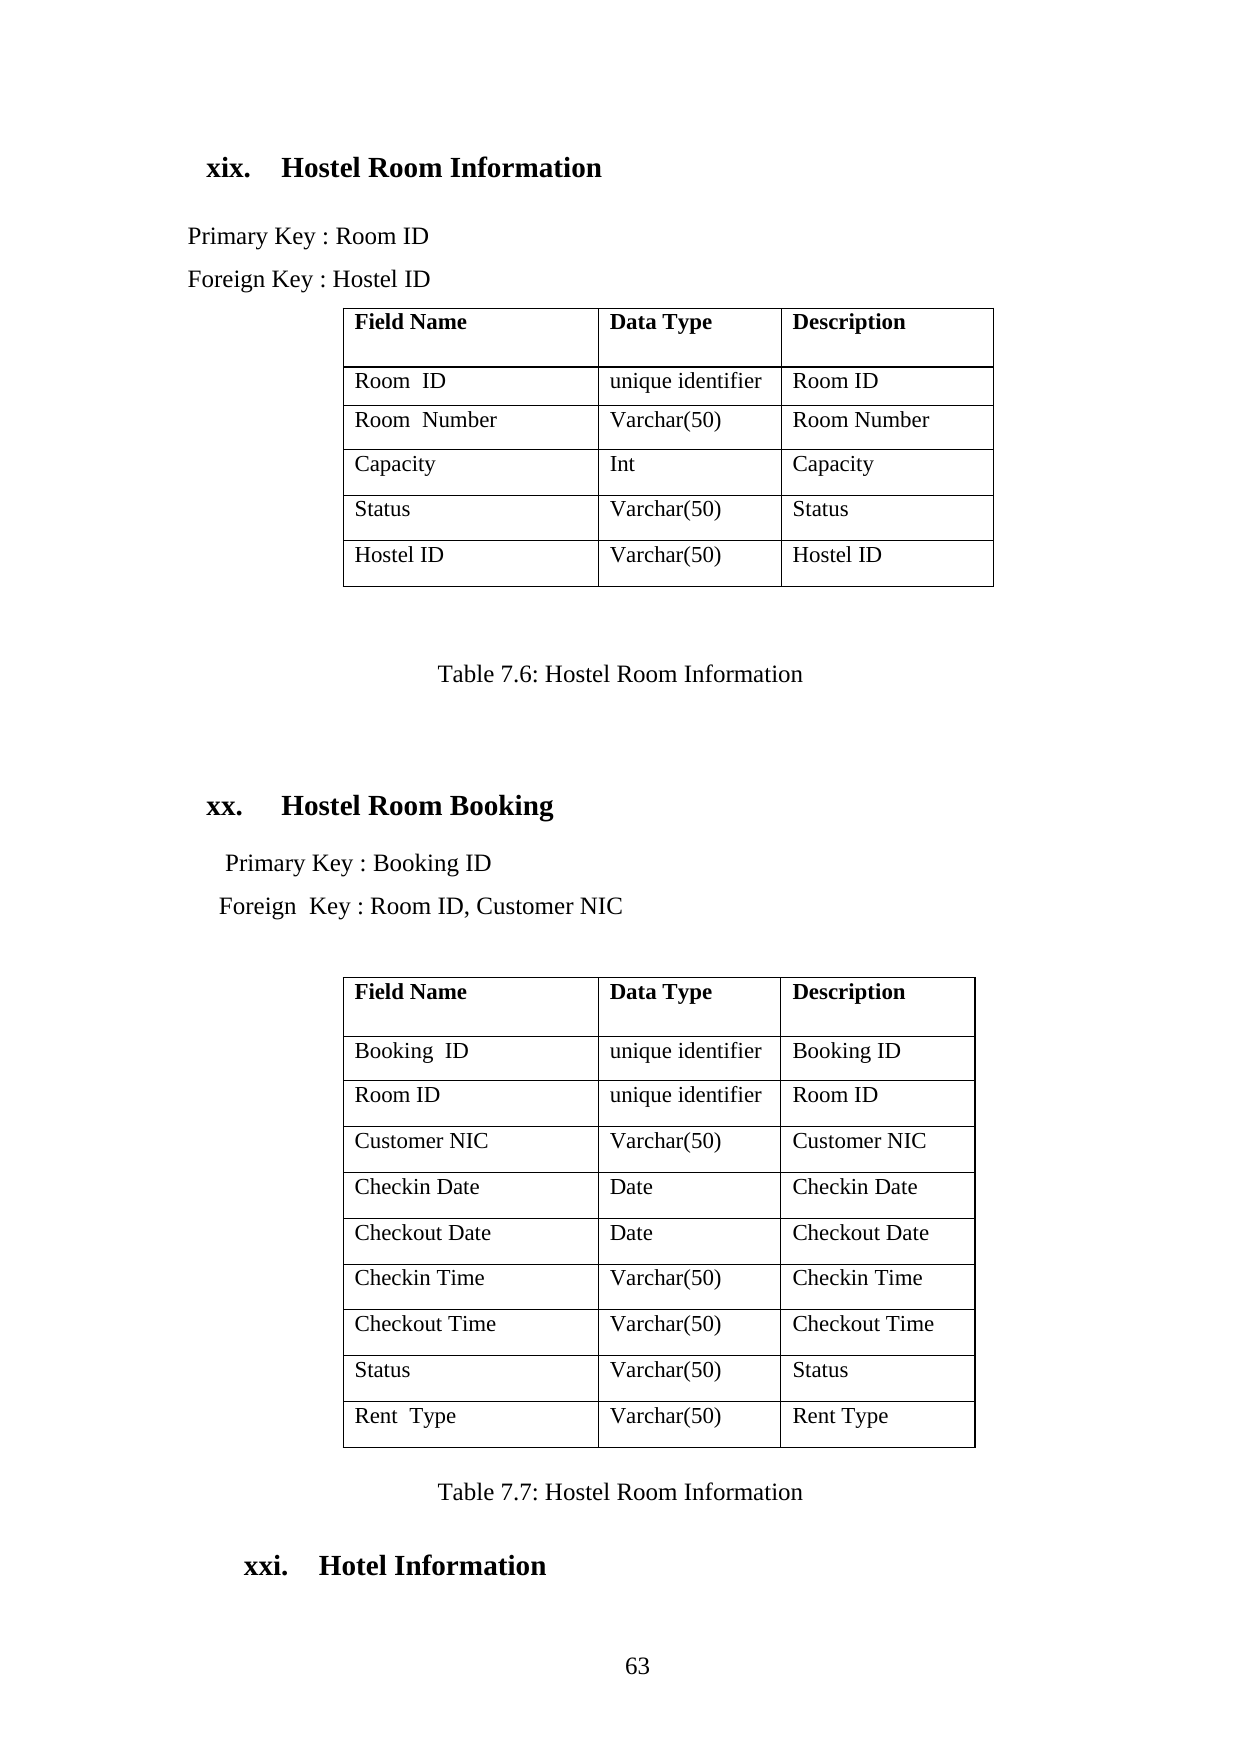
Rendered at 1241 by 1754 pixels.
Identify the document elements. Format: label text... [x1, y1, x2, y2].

table_cell Date [599, 1173, 780, 1218]
table_cell Booking ID [781, 1037, 974, 1080]
table_cell Varchar(50) [599, 1310, 780, 1355]
text Primary Key : Booking ID [225, 848, 1053, 877]
table_header Description [781, 978, 974, 1036]
table_cell Varchar(50) [599, 1356, 780, 1401]
table_cell Booking ID [344, 1037, 598, 1080]
table_cell Varchar(50) [599, 406, 781, 449]
text Foreign Key : Hostel ID [187, 264, 1053, 293]
table_cell Hostel ID [782, 541, 993, 586]
table_cell Capacity [344, 450, 598, 494]
table_header Data Type [599, 309, 781, 366]
table_cell Capacity [782, 450, 993, 494]
table_cell Status [344, 1356, 598, 1401]
table_cell Customer NIC [781, 1127, 974, 1172]
table_cell Varchar(50) [599, 1265, 780, 1309]
table_cell Date [599, 1219, 780, 1263]
table_cell Room ID [344, 1081, 598, 1126]
table_cell Customer NIC [344, 1127, 598, 1172]
table_cell unique identifier [599, 1037, 780, 1080]
table_cell Checkout Date [781, 1219, 974, 1263]
table_cell Varchar(50) [599, 1127, 780, 1172]
text Primary Key : Room ID [187, 221, 1053, 250]
table_cell Varchar(50) [599, 496, 781, 540]
list Hostel Room Information [206, 150, 1053, 183]
table_cell Checkin Date [781, 1173, 974, 1218]
table_cell Hostel ID [344, 541, 598, 586]
table_cell Varchar(50) [599, 541, 781, 586]
table_cell Varchar(50) [599, 1402, 780, 1447]
table_header Description [782, 309, 993, 366]
table_cell Rent Type [344, 1402, 598, 1447]
list Hostel Room Booking [206, 788, 1053, 822]
table_cell Room Number [782, 406, 993, 449]
table_cell Status [781, 1356, 974, 1401]
table_header Data Type [599, 978, 780, 1036]
table_cell Checkout Time [344, 1310, 598, 1355]
table_cell unique identifier [599, 1081, 780, 1126]
table_header Field Name [344, 309, 598, 366]
text Foreign Key : Room ID, Customer NIC [187, 891, 1053, 920]
table_cell Checkin Time [781, 1265, 974, 1309]
table_cell Rent Type [781, 1402, 974, 1447]
table_cell Checkout Date [344, 1219, 598, 1263]
table_header Field Name [344, 978, 598, 1036]
text Table 7.6: Hostel Room Information [187, 659, 1053, 688]
table_cell Checkout Time [781, 1310, 974, 1355]
table_cell unique identifier [599, 368, 781, 405]
table_cell Room ID [781, 1081, 974, 1126]
table_cell Room ID [344, 368, 598, 405]
table_cell Checkin Date [344, 1173, 598, 1218]
table_cell Checkin Time [344, 1265, 598, 1309]
table_cell Room ID [782, 368, 993, 405]
table_cell Status [344, 496, 598, 540]
list Hotel Information [244, 1548, 1053, 1582]
table_cell Room Number [344, 406, 598, 449]
table_cell Status [782, 496, 993, 540]
text Table 7.7: Hostel Room Information [187, 1477, 1053, 1505]
table_cell Int [599, 450, 781, 494]
